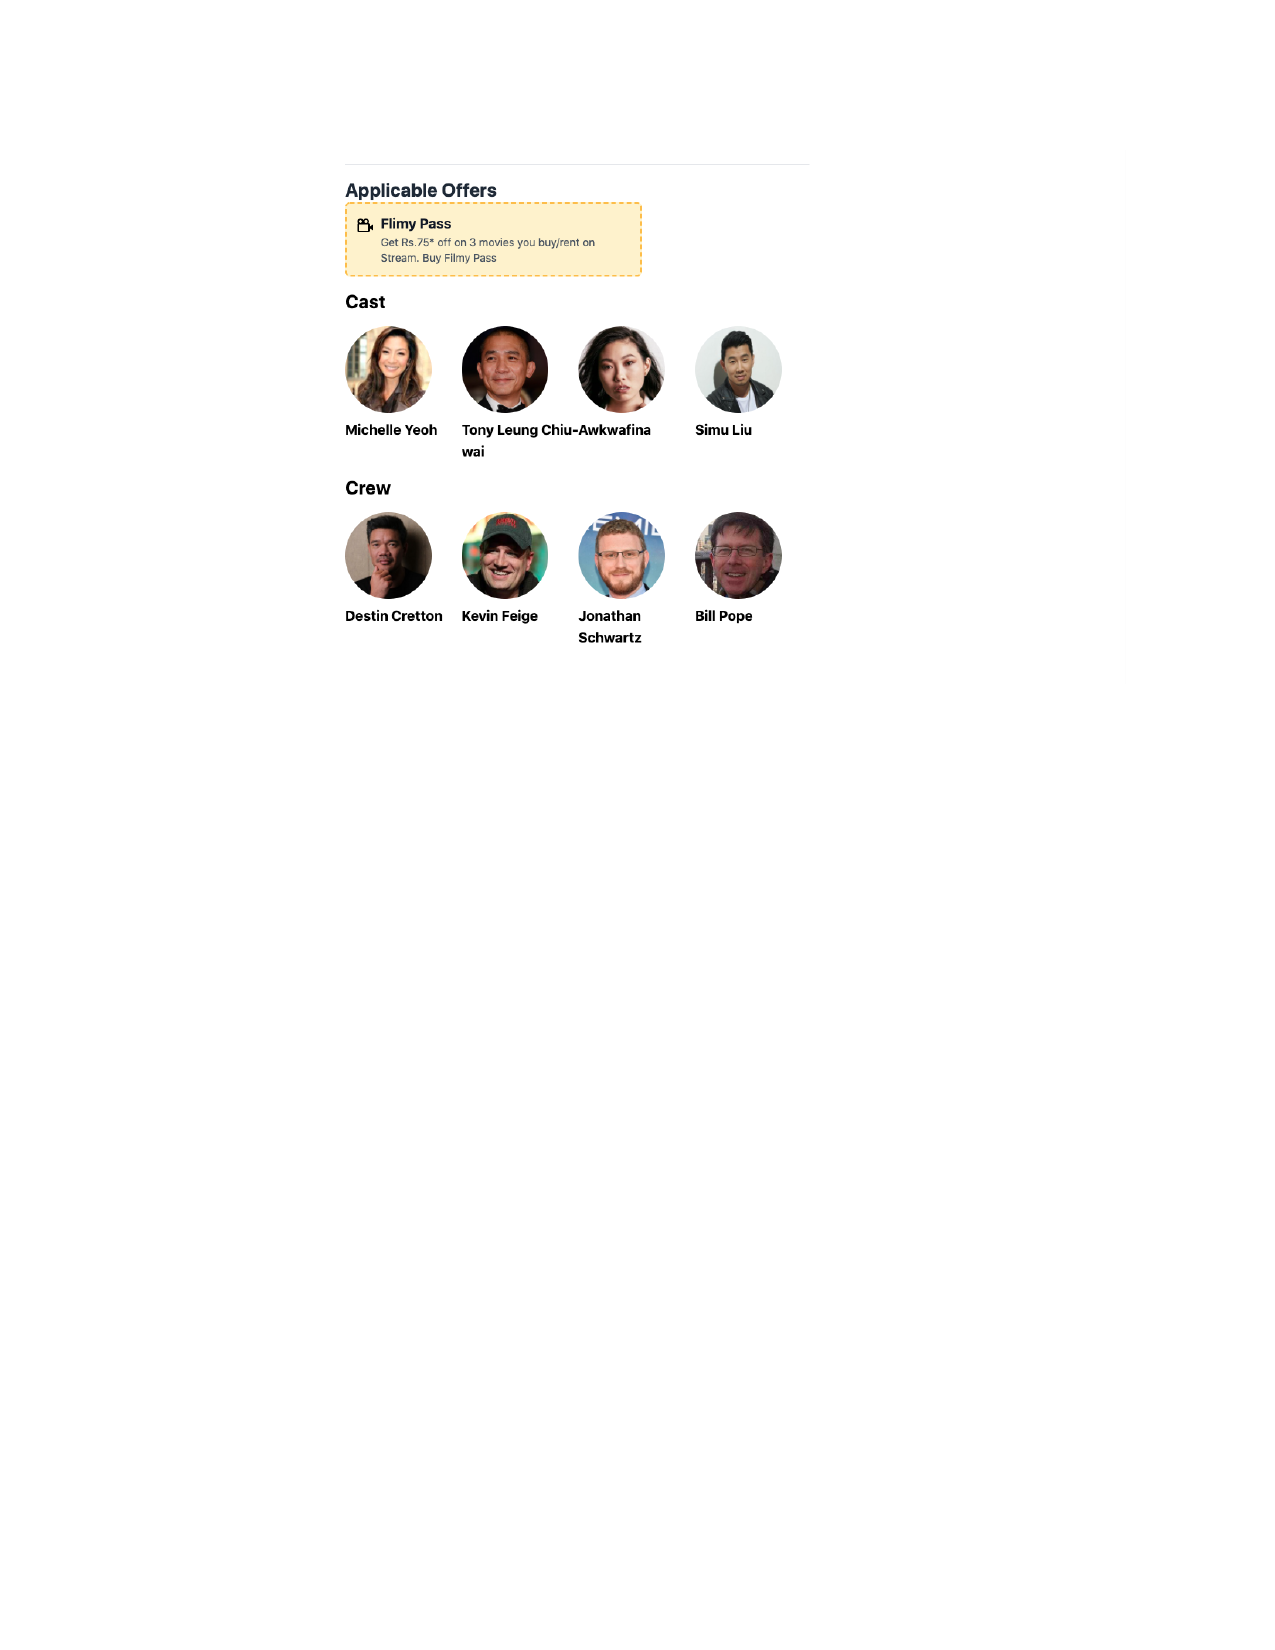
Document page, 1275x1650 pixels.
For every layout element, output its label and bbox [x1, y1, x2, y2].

picture [150, 150, 1125, 684]
